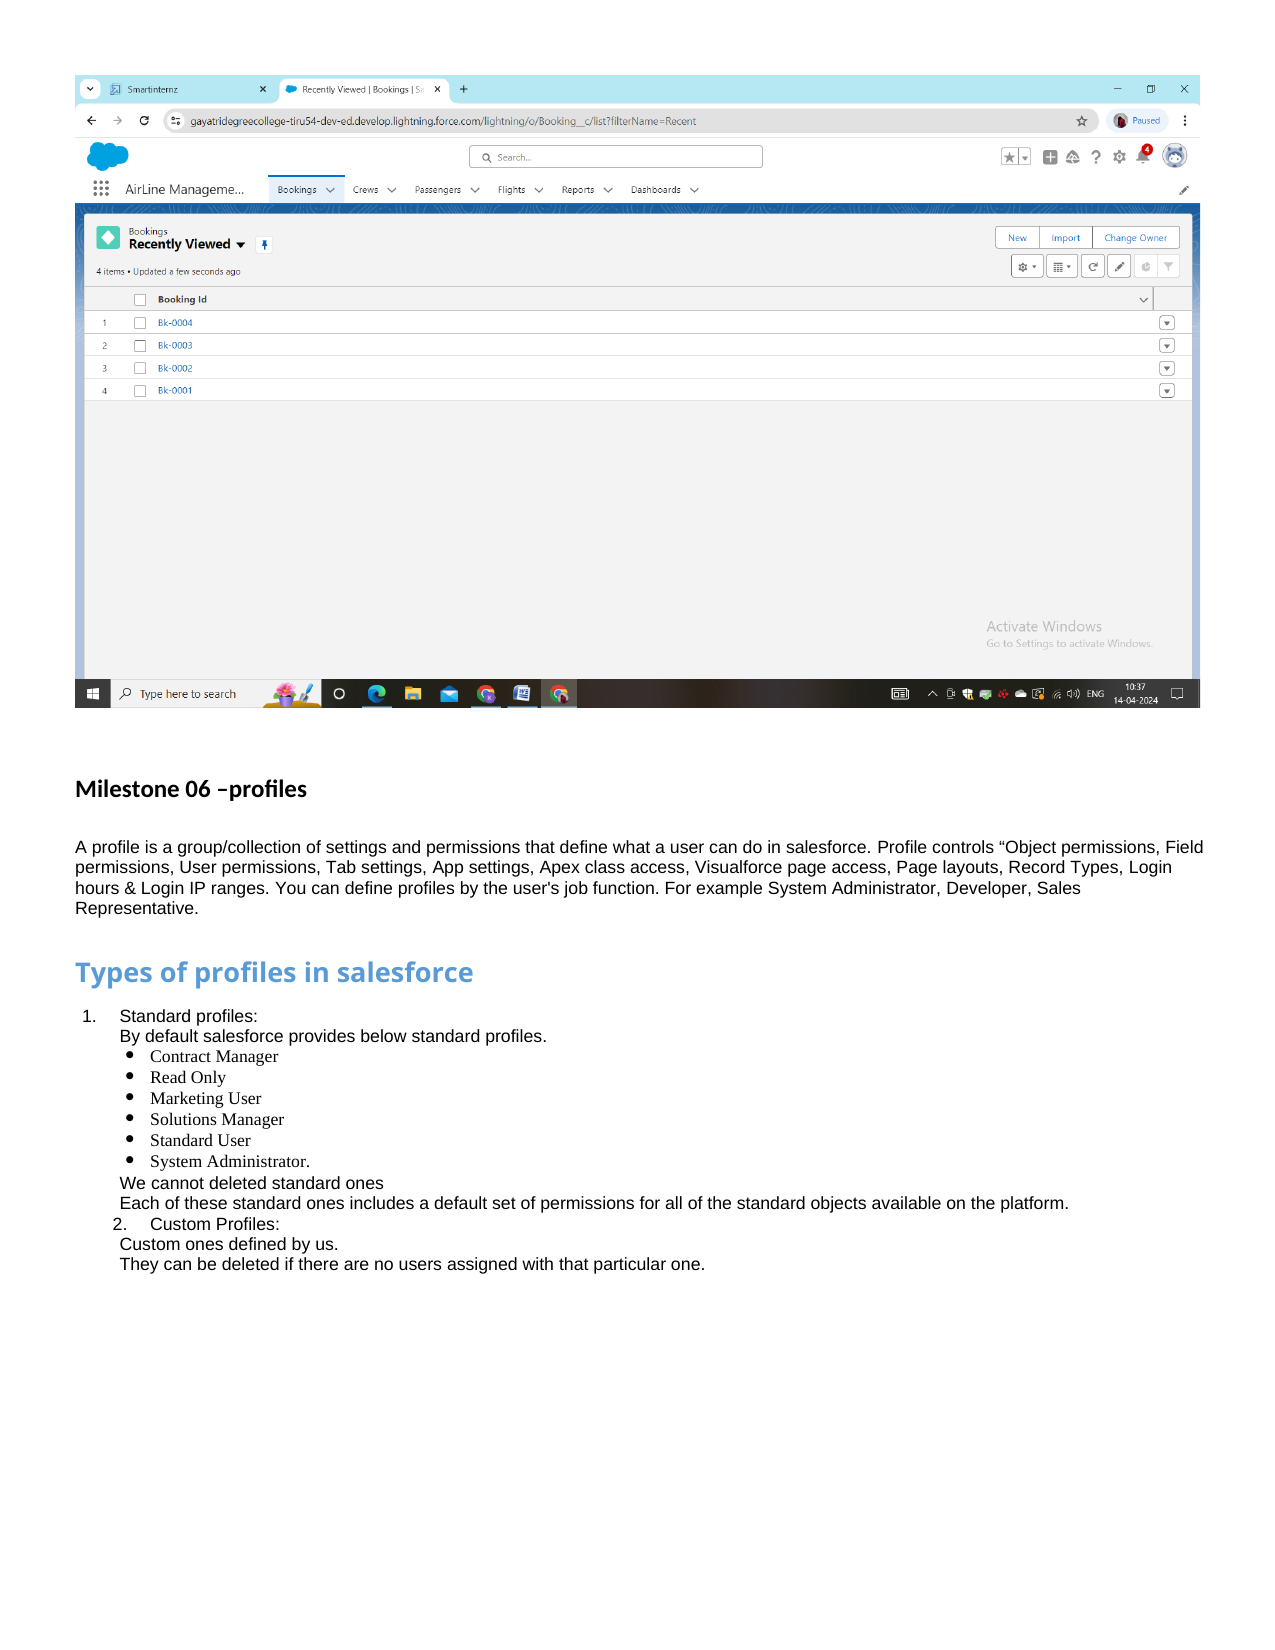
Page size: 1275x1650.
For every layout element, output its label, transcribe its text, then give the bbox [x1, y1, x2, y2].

text They can be deleted if there are no users assigned with that particular one. [119, 1254, 1200, 1274]
list Standard profiles: [82, 1005, 1200, 1026]
list System Administrator. [126, 1151, 1200, 1172]
list Solutions Manager [126, 1109, 1200, 1130]
list Custom Profiles: [112, 1213, 1200, 1234]
picture [75, 75, 1200, 708]
text We cannot deleted standard ones [119, 1172, 1200, 1193]
subtitle Types of profiles in salesforce [75, 953, 1200, 990]
text Milestone 06 –profiles [75, 773, 1200, 804]
text Each of these standard ones includes a default set of permissions for all of the standard objects available on the platform. [119, 1193, 1200, 1213]
list Contract Manager [126, 1046, 1200, 1067]
list Standard User [126, 1130, 1200, 1151]
text A profile is a group/collection of settings and permissions that define what a user can do in salesforce. Profile controls “Object permissions, Field permissions, User permissions, Tab settings, App settings, Apex class access, Visualforce page access, Page layouts, Record Types, Login hours & Login IP ranges. You can define profiles by the user's job function. For example System Administrator, Developer, Sales Representative. [75, 837, 1204, 918]
text Custom ones defined by us. [119, 1234, 1200, 1254]
list Read Only [126, 1067, 1200, 1088]
text By default salesforce provides below standard profiles. [119, 1026, 1200, 1046]
list Marketing User [126, 1088, 1200, 1109]
